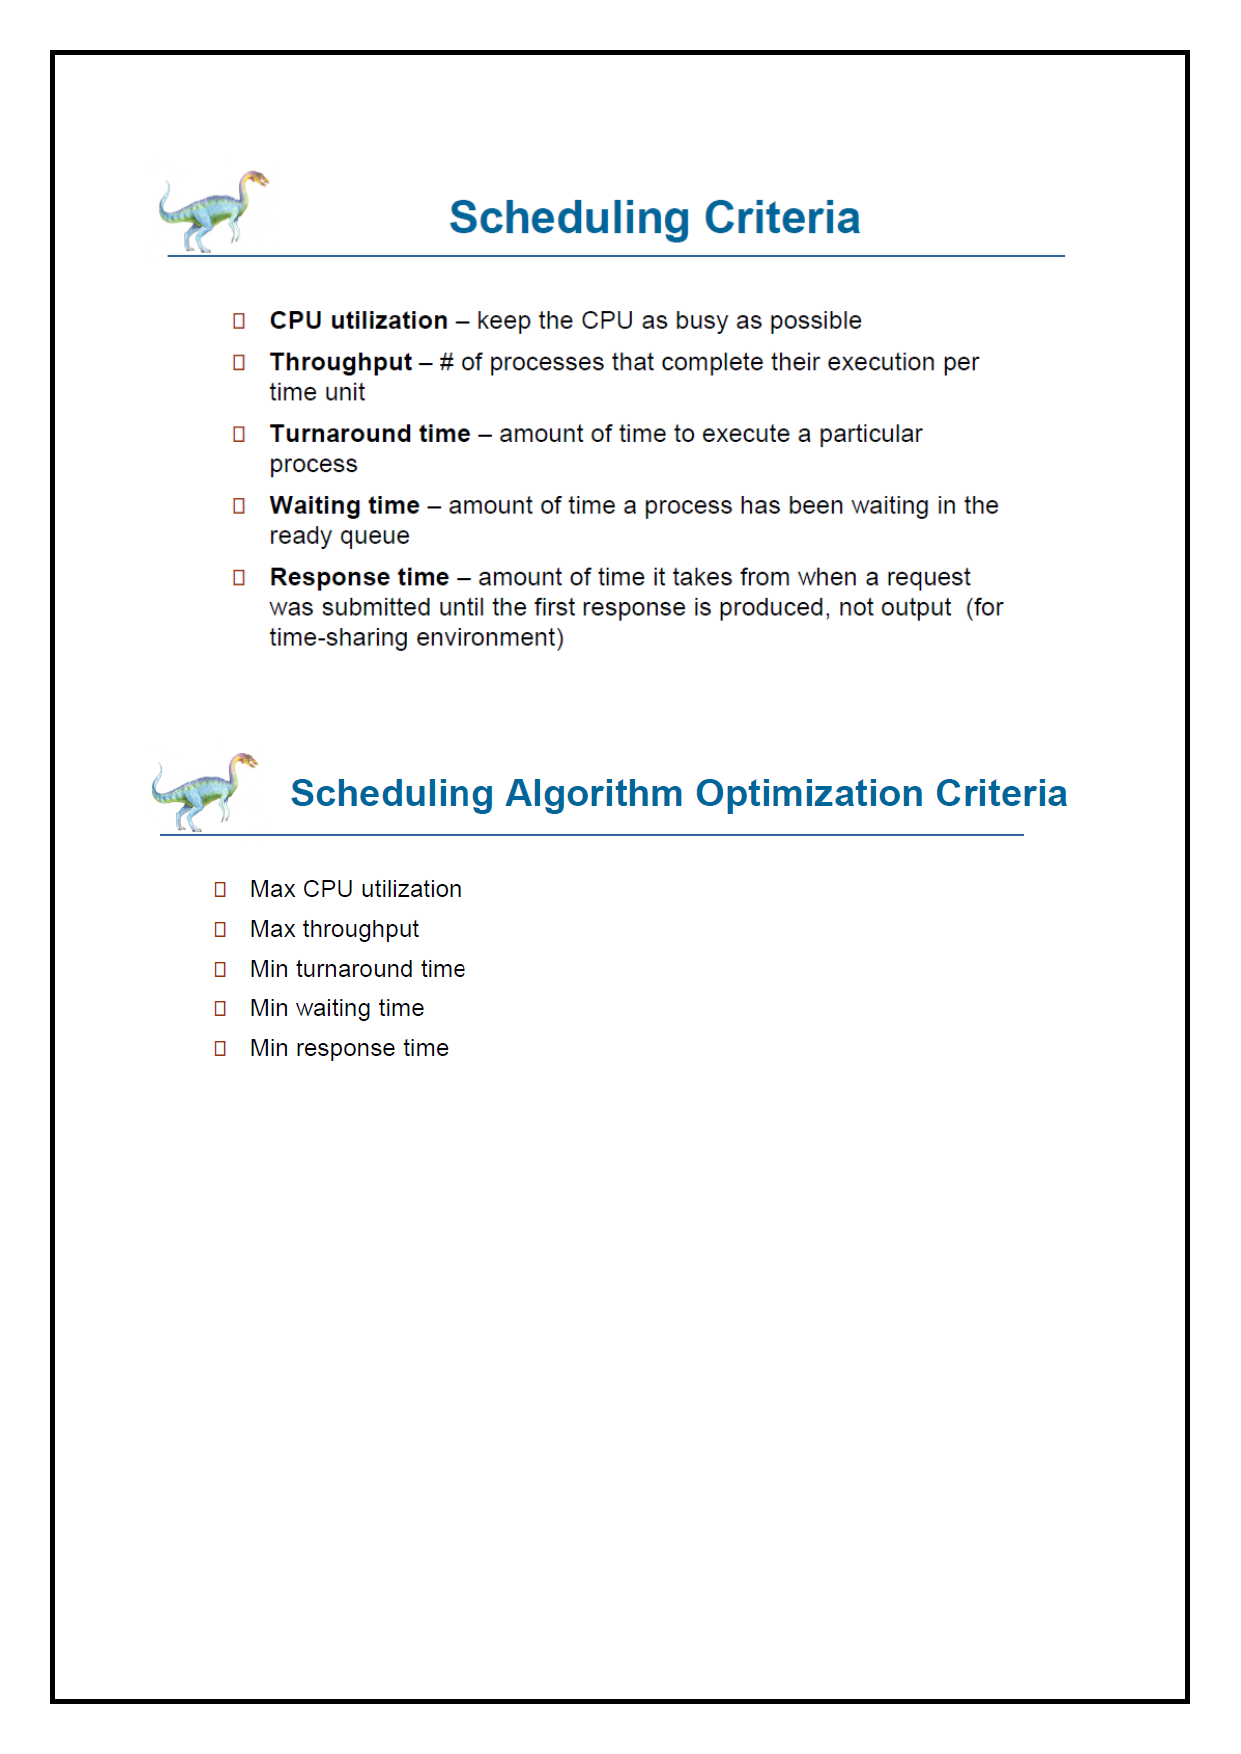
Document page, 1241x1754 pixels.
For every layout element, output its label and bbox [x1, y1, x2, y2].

picture [150, 150, 1091, 709]
picture [150, 727, 1091, 1074]
